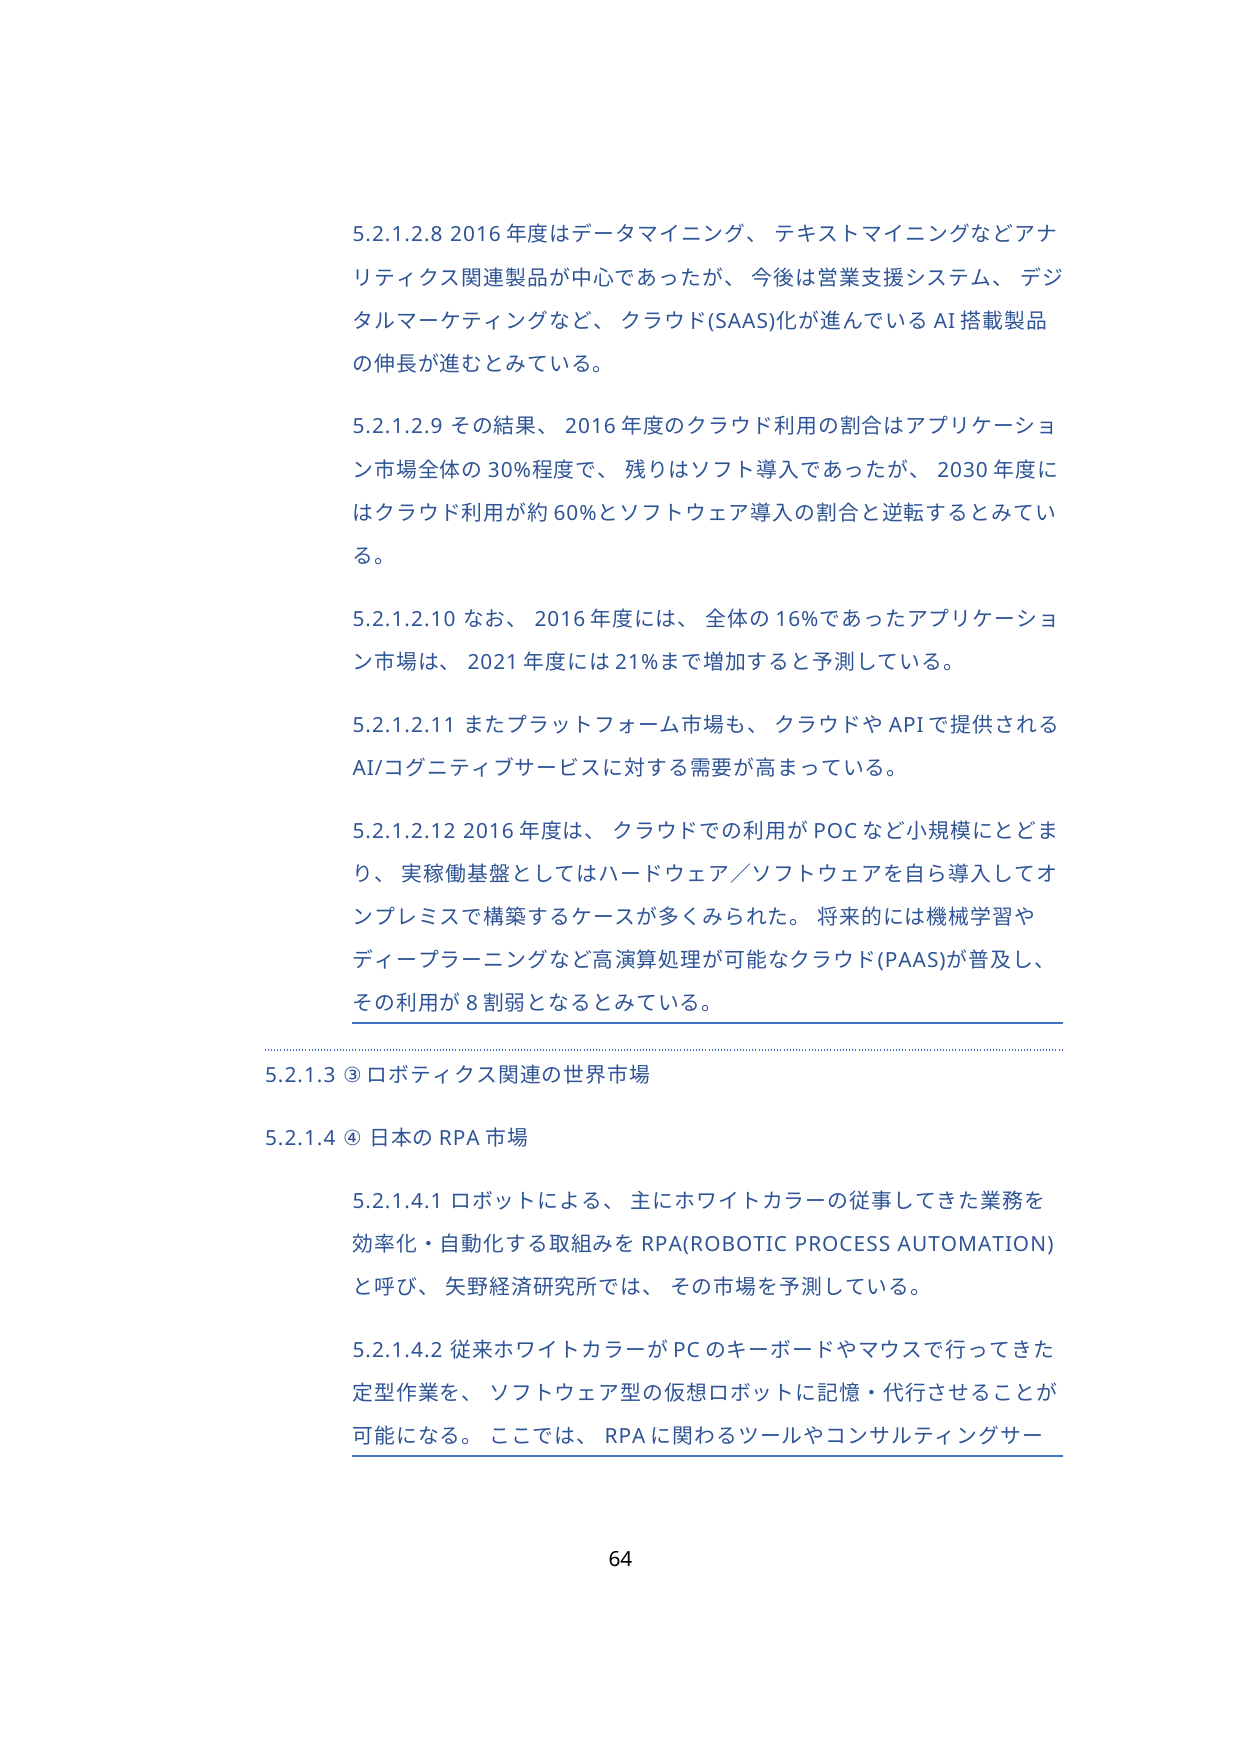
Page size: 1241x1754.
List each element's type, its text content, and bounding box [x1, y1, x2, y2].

text ロボットによる、 主にホワイトカラーの従事してきた業務を効率化・自動化する取組みをRPA(Robotic Process Automation)と呼び、 矢野経済研究所では、 その市場を予測している。 [352, 1181, 1063, 1304]
text その結果、 2016年度のクラウド利用の割合はアプリケーション市場全体の30%程度で、 残りはソフト導入であったが、 2030年度にはクラウド利用が約60%とソフトウェア導入の割合と逆転するとみている。 [352, 406, 1063, 573]
text 2016年度はデータマイニング、 テキストマイニングなどアナリティクス関連製品が中心であったが、 今後は営業支援システム、 デジタルマーケティングなど、 クラウド(Saas)化が進んでいるAI搭載製品の伸長が進むとみている。 [352, 214, 1063, 381]
text ④ 日本のRPA市場 [265, 1112, 1063, 1155]
text ③ロボティクス関連の世界市場 [265, 1049, 1063, 1092]
text またプラットフォーム市場も、 クラウドやAPIで提供されるAI/コグニティブサービスに対する需要が高まっている。 [352, 704, 1063, 785]
text 2016年度は、 クラウドでの利用がPoCなど小規模にとどまり、 実稼働基盤としてはハードウェア／ソフトウェアを自ら導入してオンプレミスで構築するケースが多くみられた。 将来的には機械学習やディープラーニングなど高演算処理が可能なクラウド(PaaS)が普及し、 その利用が8割弱となるとみている。 [352, 810, 1063, 1022]
text なお、 2016年度には、 全体の16%であったアプリケーション市場は、 2021年度には21%まで増加すると予測している。 [352, 598, 1063, 679]
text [352, 1330, 1063, 1455]
